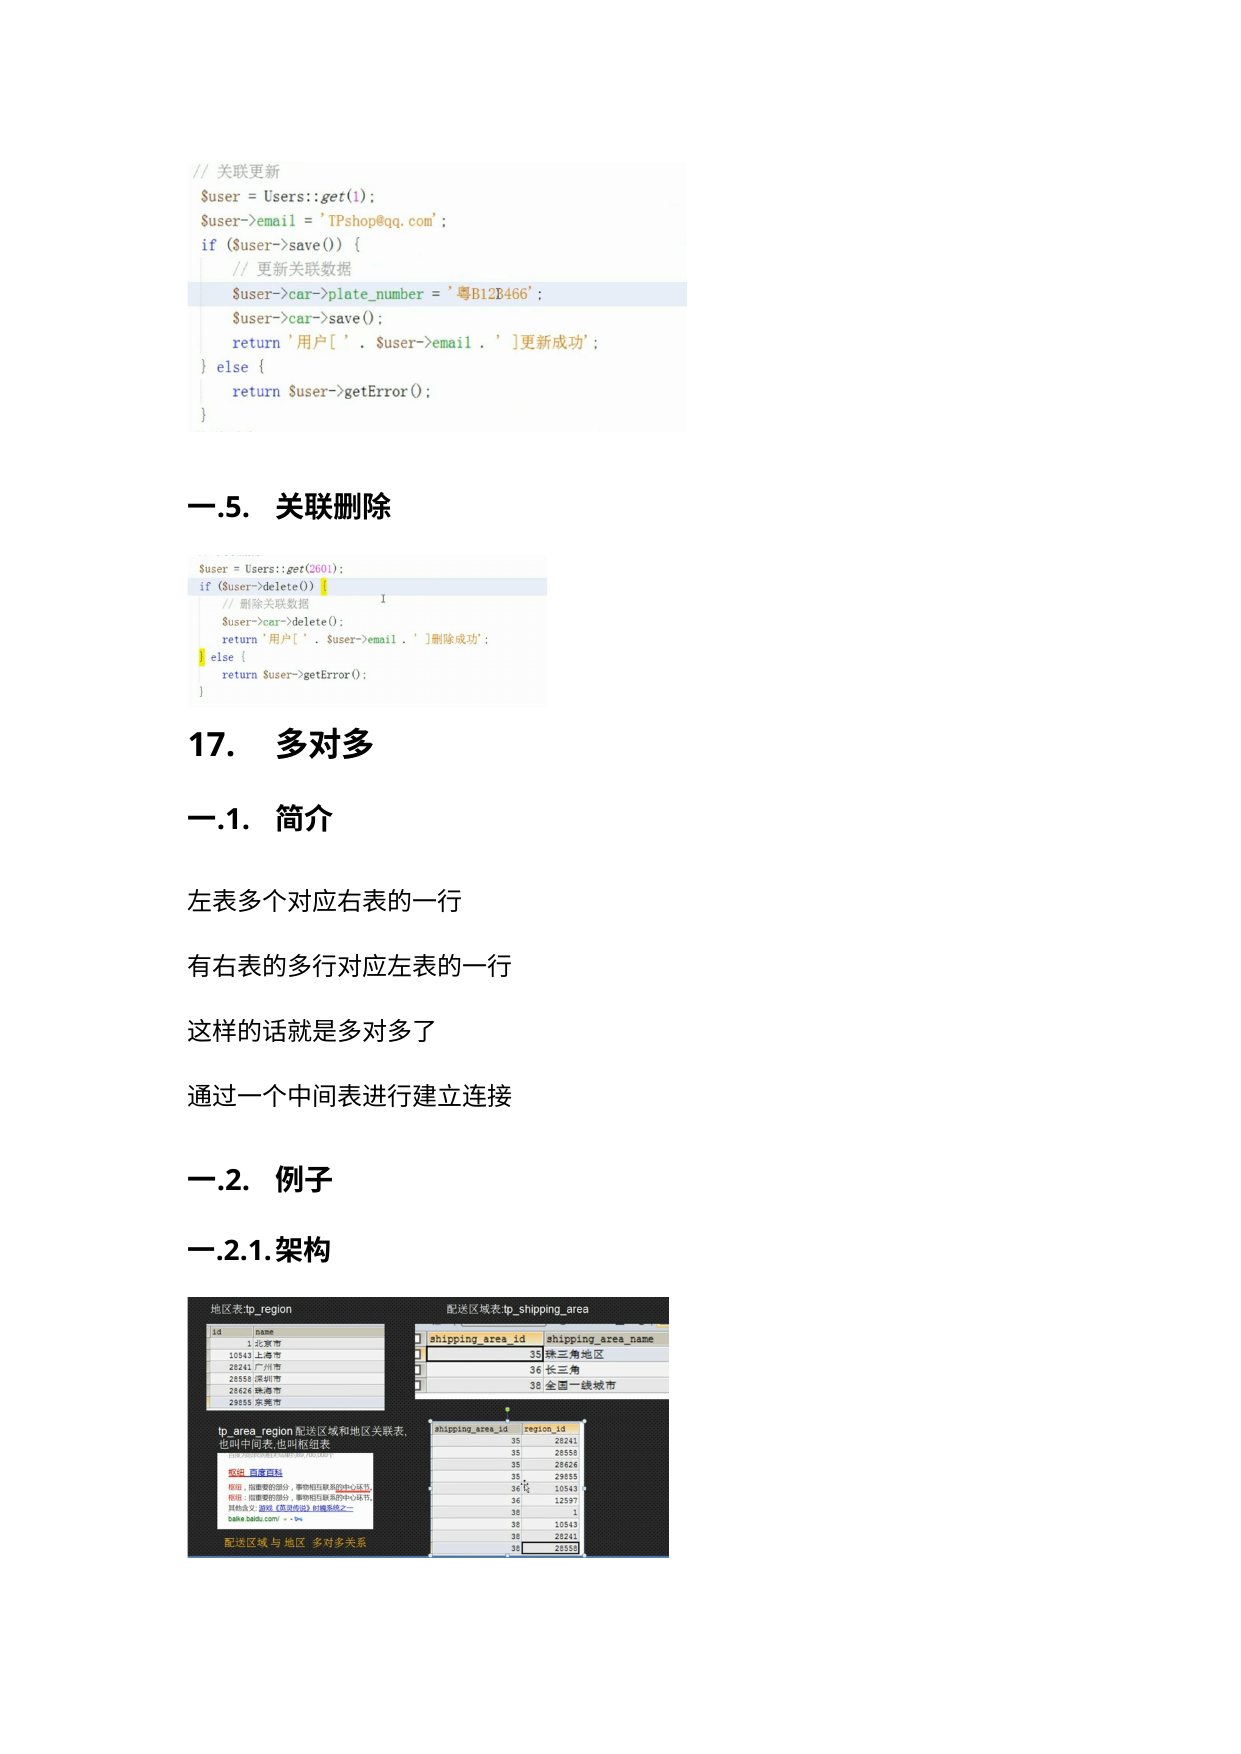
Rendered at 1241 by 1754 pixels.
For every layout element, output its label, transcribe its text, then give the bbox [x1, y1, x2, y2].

subtitle 例子 [187, 1156, 1053, 1198]
text 左表多个对应右表的一行 [187, 867, 1053, 932]
picture [187, 1297, 669, 1558]
subtitle 关联删除 [187, 484, 1053, 526]
text 这样的话就是多对多了 [187, 997, 1053, 1062]
picture [187, 555, 548, 707]
subtitle 多对多 [187, 718, 1053, 766]
picture [187, 162, 687, 432]
text 通过一个中间表进行建立连接 [187, 1062, 1053, 1127]
subtitle 简介 [187, 795, 1053, 838]
subtitle 架构 [187, 1228, 1053, 1268]
text 有右表的多行对应左表的一行 [187, 932, 1053, 997]
